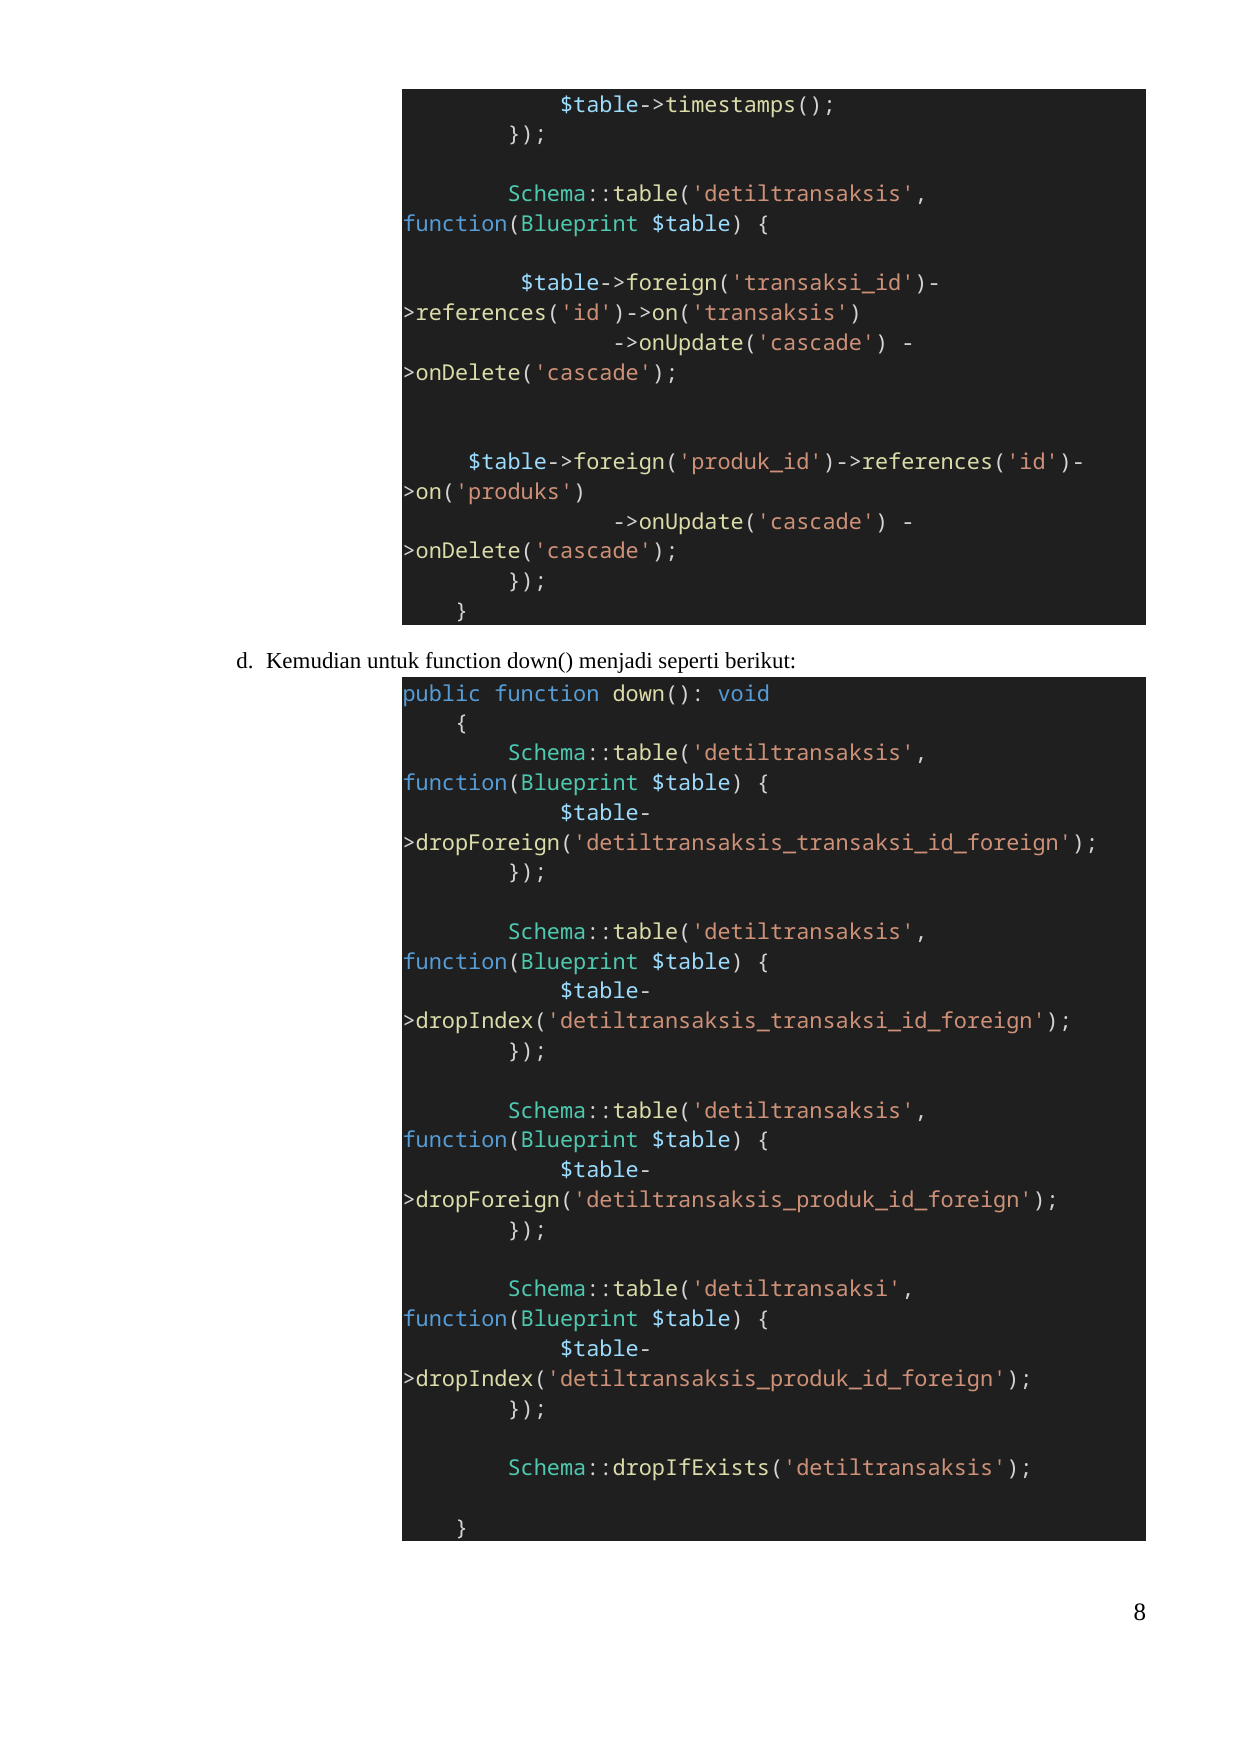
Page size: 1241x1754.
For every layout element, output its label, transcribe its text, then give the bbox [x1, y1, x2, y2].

list } [402, 595, 1146, 625]
list $table->foreign('produk_id')->references('id')->on('produks') [402, 446, 1146, 506]
list Schema::table('detiltransaksis', function(Blueprint $table) { [402, 737, 1146, 797]
list }); [402, 118, 1146, 148]
list $table->dropForeign('detiltransaksis_produk_id_foreign'); [402, 1154, 1146, 1214]
list $table->timestamps(); [402, 89, 1146, 118]
list }); [402, 565, 1146, 595]
list }); [402, 1214, 1146, 1243]
list Schema::table('detiltransaksis', function(Blueprint $table) { [402, 178, 1146, 238]
list }); [402, 1392, 1146, 1422]
list }); [402, 1035, 1146, 1065]
list Schema::table('detiltransaksis', function(Blueprint $table) { [402, 1094, 1146, 1154]
list Schema::table('detiltransaksis', function(Blueprint $table) { [402, 916, 1146, 975]
list { [402, 707, 1146, 737]
list ->onUpdate('cascade') ->onDelete('cascade'); [402, 327, 1146, 387]
list $table->dropIndex('detiltransaksis_produk_id_foreign'); [402, 1333, 1146, 1392]
list public function down(): void [402, 677, 1146, 707]
list $table->dropForeign('detiltransaksis_transaksi_id_foreign'); [402, 797, 1146, 856]
list Schema::table('detiltransaksi', function(Blueprint $table) { [402, 1273, 1146, 1333]
list ->onUpdate('cascade') ->onDelete('cascade'); [402, 506, 1146, 565]
list $table->foreign('transaksi_id')->references('id')->on('transaksis') [402, 267, 1146, 327]
list } [402, 1512, 1146, 1541]
list $table->dropIndex('detiltransaksis_transaksi_id_foreign'); [402, 975, 1146, 1035]
list }); [402, 856, 1146, 886]
list Kemudian untuk function down() menjadi seperti berikut: [236, 647, 1146, 674]
list Schema::dropIfExists('detiltransaksis'); [402, 1452, 1146, 1482]
